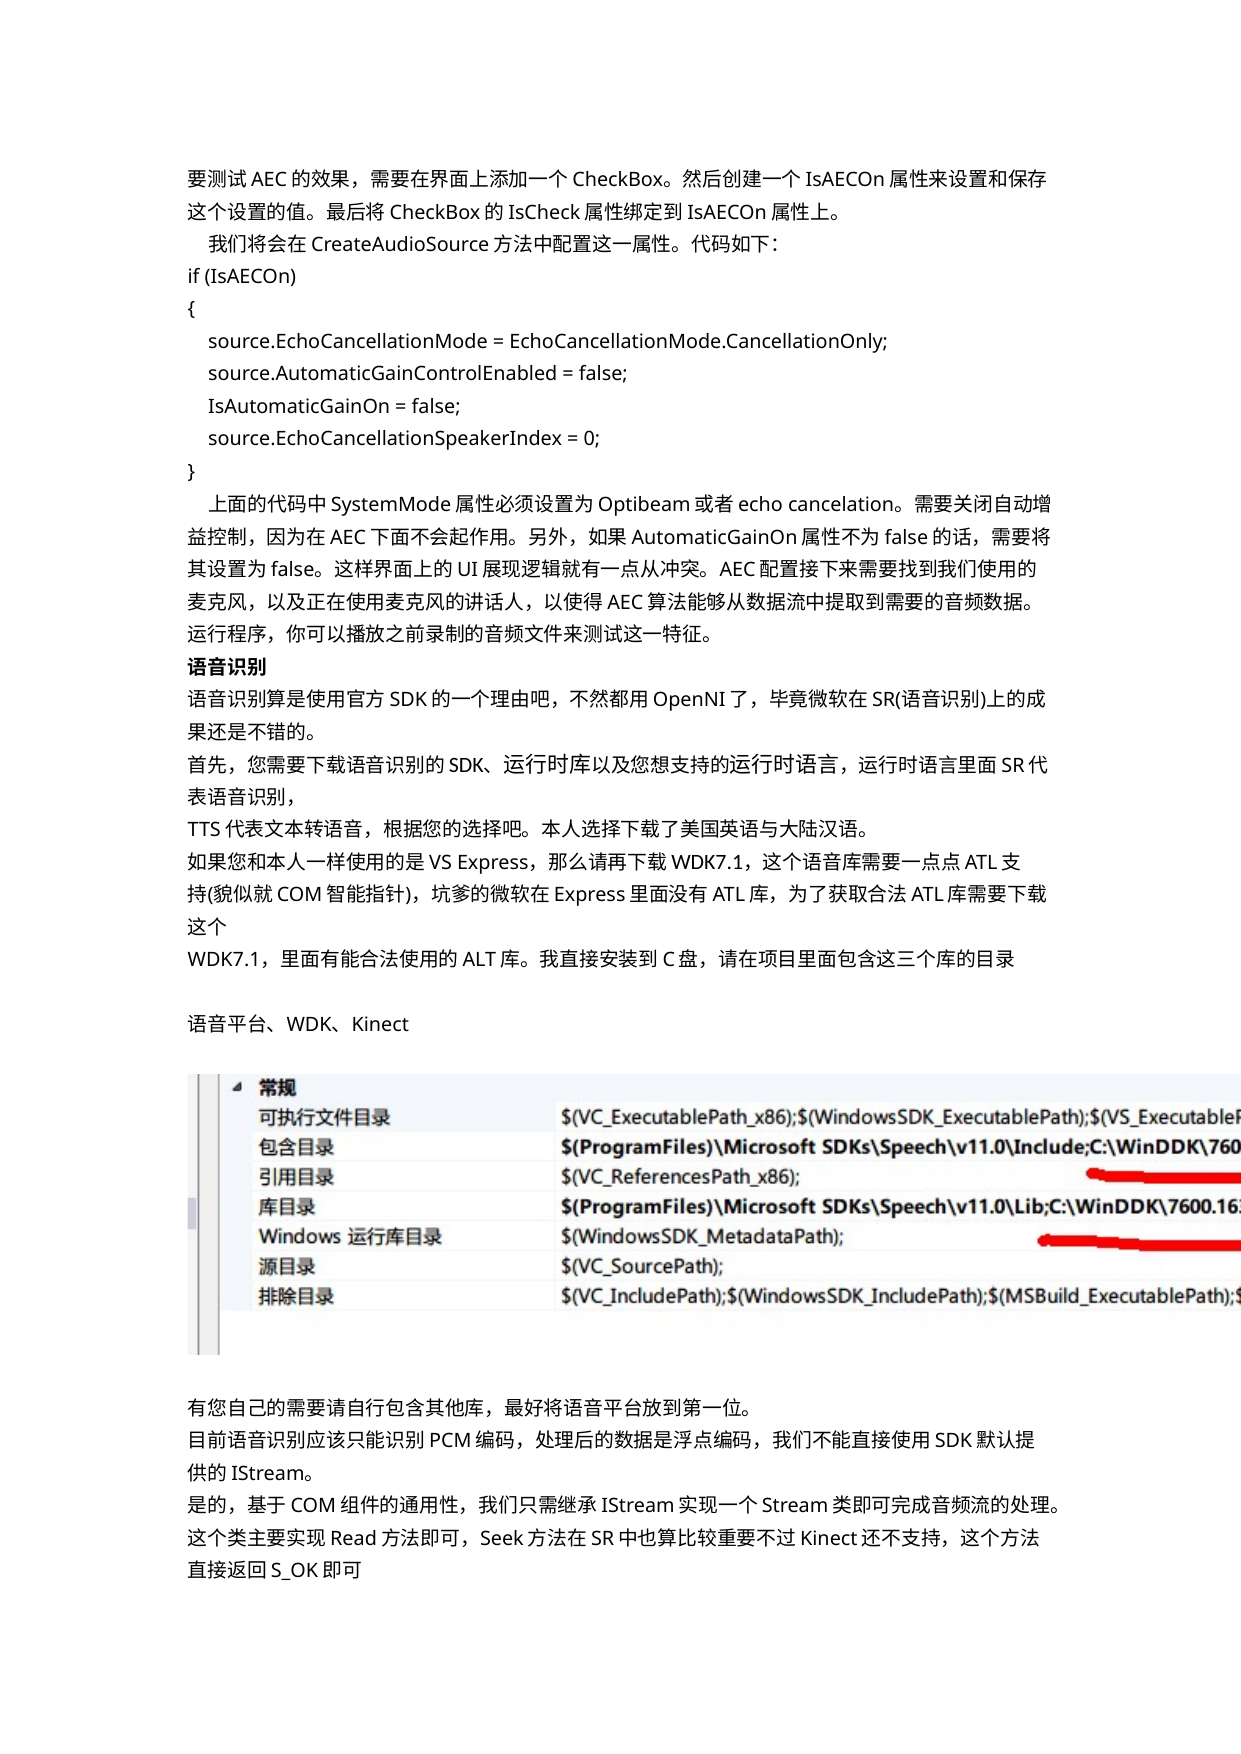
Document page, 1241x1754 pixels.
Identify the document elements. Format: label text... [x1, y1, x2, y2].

text 如果您和本人一样使用的是VS Express，那么请再下载WDK7.1，这个语音库需要一点点ATL支 [187, 844, 1053, 877]
text 首先，您需要下载语音识别的SDK、运行时库以及您想支持的运行时语言，运行时语言里面SR代表语音识别， [187, 747, 1053, 812]
text { [187, 292, 1053, 324]
text IsAutomaticGainOn = false; [187, 389, 1053, 422]
text 这个类主要实现Read方法即可，Seek方法在SR中也算比较重要不过Kinect还不支持，这个方法直接返回S_OK即可 [187, 1520, 1053, 1585]
text 持(貌似就COM智能指针)，坑爹的微软在Express里面没有ATL库，为了获取合法ATL库需要下载这个 [187, 877, 1053, 942]
text 语音平台、WDK、Kinect [187, 1007, 1053, 1039]
text 是的，基于COM组件的通用性，我们只需继承IStream实现一个Stream类即可完成音频流的处理。 [187, 1488, 1053, 1520]
text TTS代表文本转语音，根据您的选择吧。本人选择下载了美国英语与大陆汉语。 [187, 812, 1053, 844]
text 语音识别算是使用官方SDK的一个理由吧，不然都用OpenNI了，毕竟微软在SR(语音识别)上的成果还是不错的。 [187, 682, 1053, 747]
text 要测试AEC的效果，需要在界面上添加一个CheckBox。然后创建一个IsAECOn属性来设置和保存这个设置的值。最后将CheckBox的IsCheck属性绑定到IsAECOn属性上。 [187, 162, 1053, 227]
picture [187, 1074, 1241, 1355]
text 上面的代码中SystemMode属性必须设置为Optibeam或者echo cancelation。需要关闭自动增益控制，因为在AEC下面不会起作用。另外，如果AutomaticGainOn属性不为false的话，需要将其设置为false。这样界面上的UI展现逻辑就有一点从冲突。AEC配置接下来需要找到我们使用的麦克风，以及正在使用麦克风的讲话人，以使得AEC算法能够从数据流中提取到需要的音频数据。运行程序，你可以播放之前录制的音频文件来测试这一特征。 [187, 487, 1053, 649]
text 目前语音识别应该只能识别PCM编码，处理后的数据是浮点编码，我们不能直接使用SDK默认提供的IStream。 [187, 1423, 1053, 1488]
text 我们将会在CreateAudioSource方法中配置这一属性。代码如下： [187, 227, 1053, 259]
text source.EchoCancellationMode = EchoCancellationMode.CancellationOnly; [187, 324, 1053, 357]
text source.AutomaticGainControlEnabled = false; [187, 357, 1053, 389]
text 有您自己的需要请自行包含其他库，最好将语音平台放到第一位。 [187, 1390, 1053, 1423]
text 语音识别 [187, 649, 1053, 682]
text if (IsAECOn) [187, 259, 1053, 292]
text source.EchoCancellationSpeakerIndex = 0; [187, 422, 1053, 454]
text WDK7.1，里面有能合法使用的ALT库。我直接安装到C盘，请在项目里面包含这三个库的目录 [187, 942, 1053, 974]
text } [187, 454, 1053, 487]
